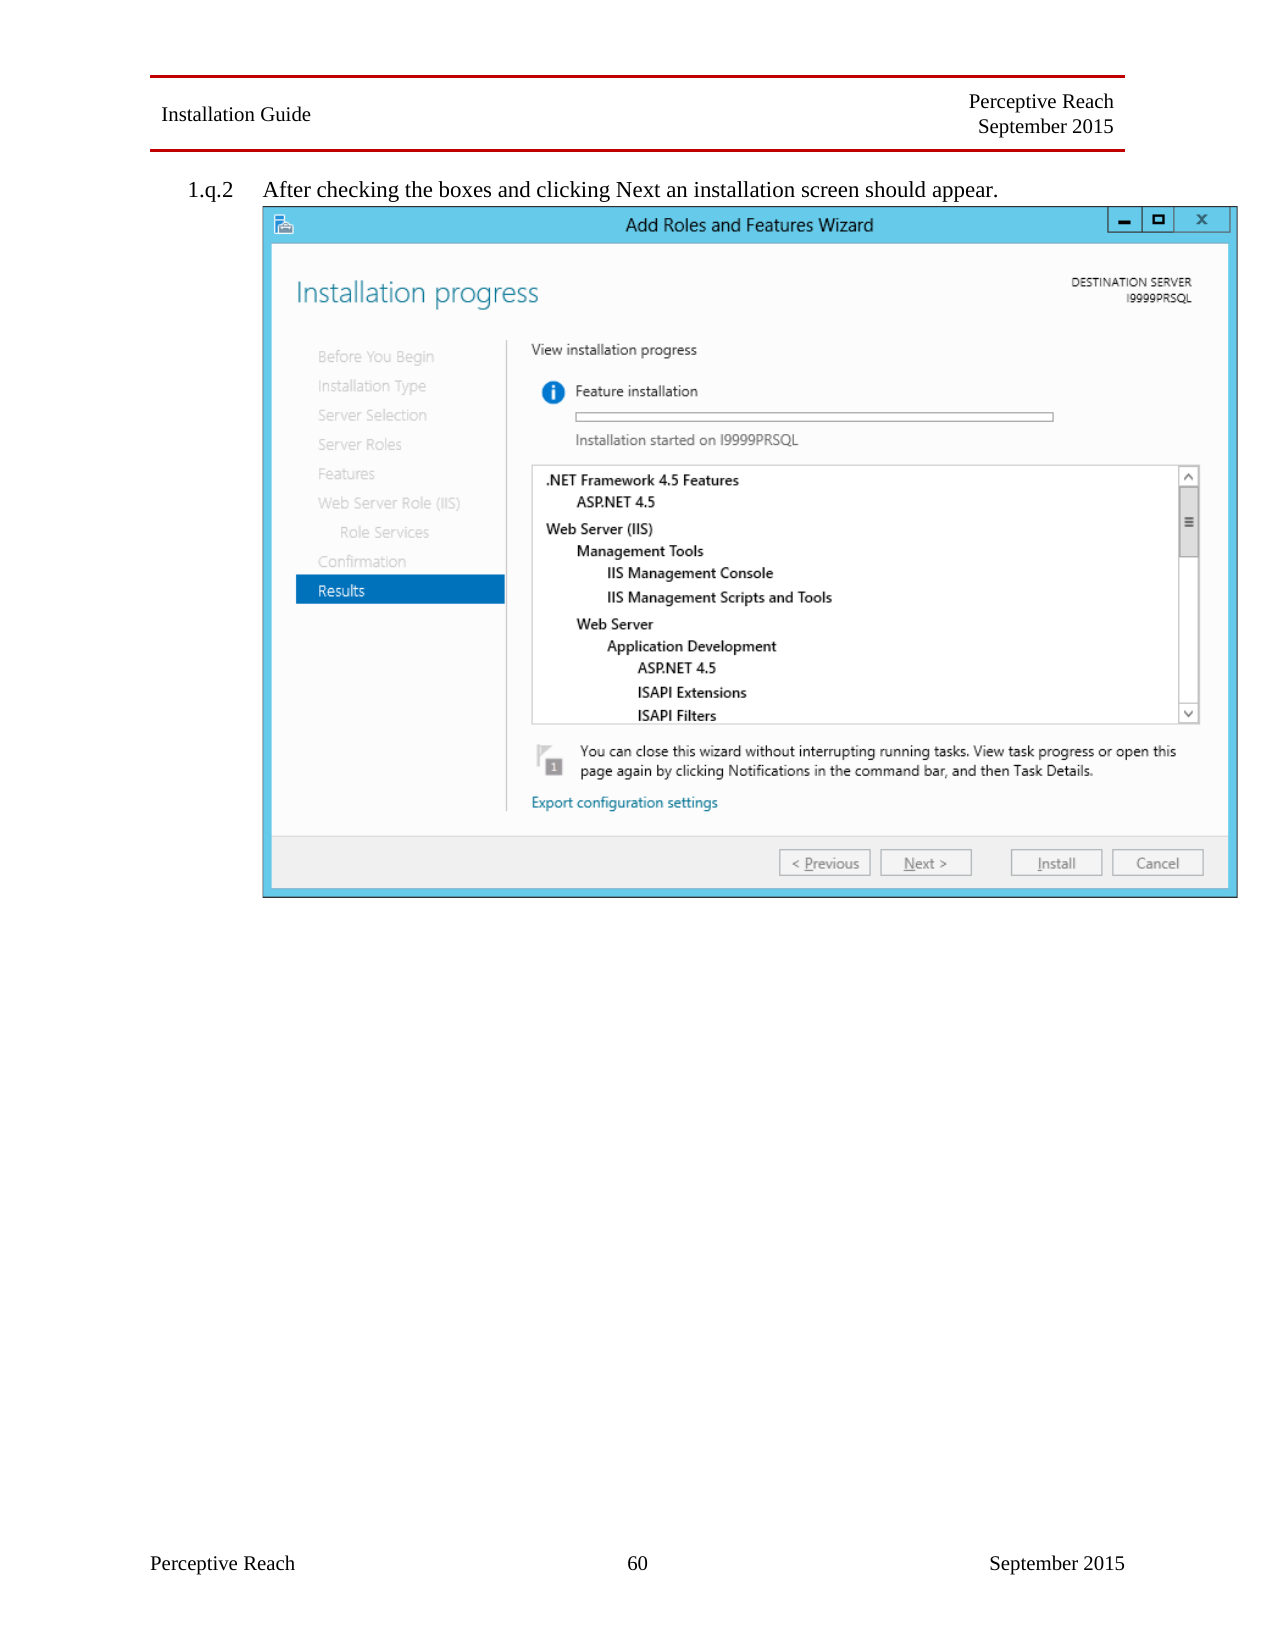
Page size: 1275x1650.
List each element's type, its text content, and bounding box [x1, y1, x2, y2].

picture [262, 206, 1238, 898]
